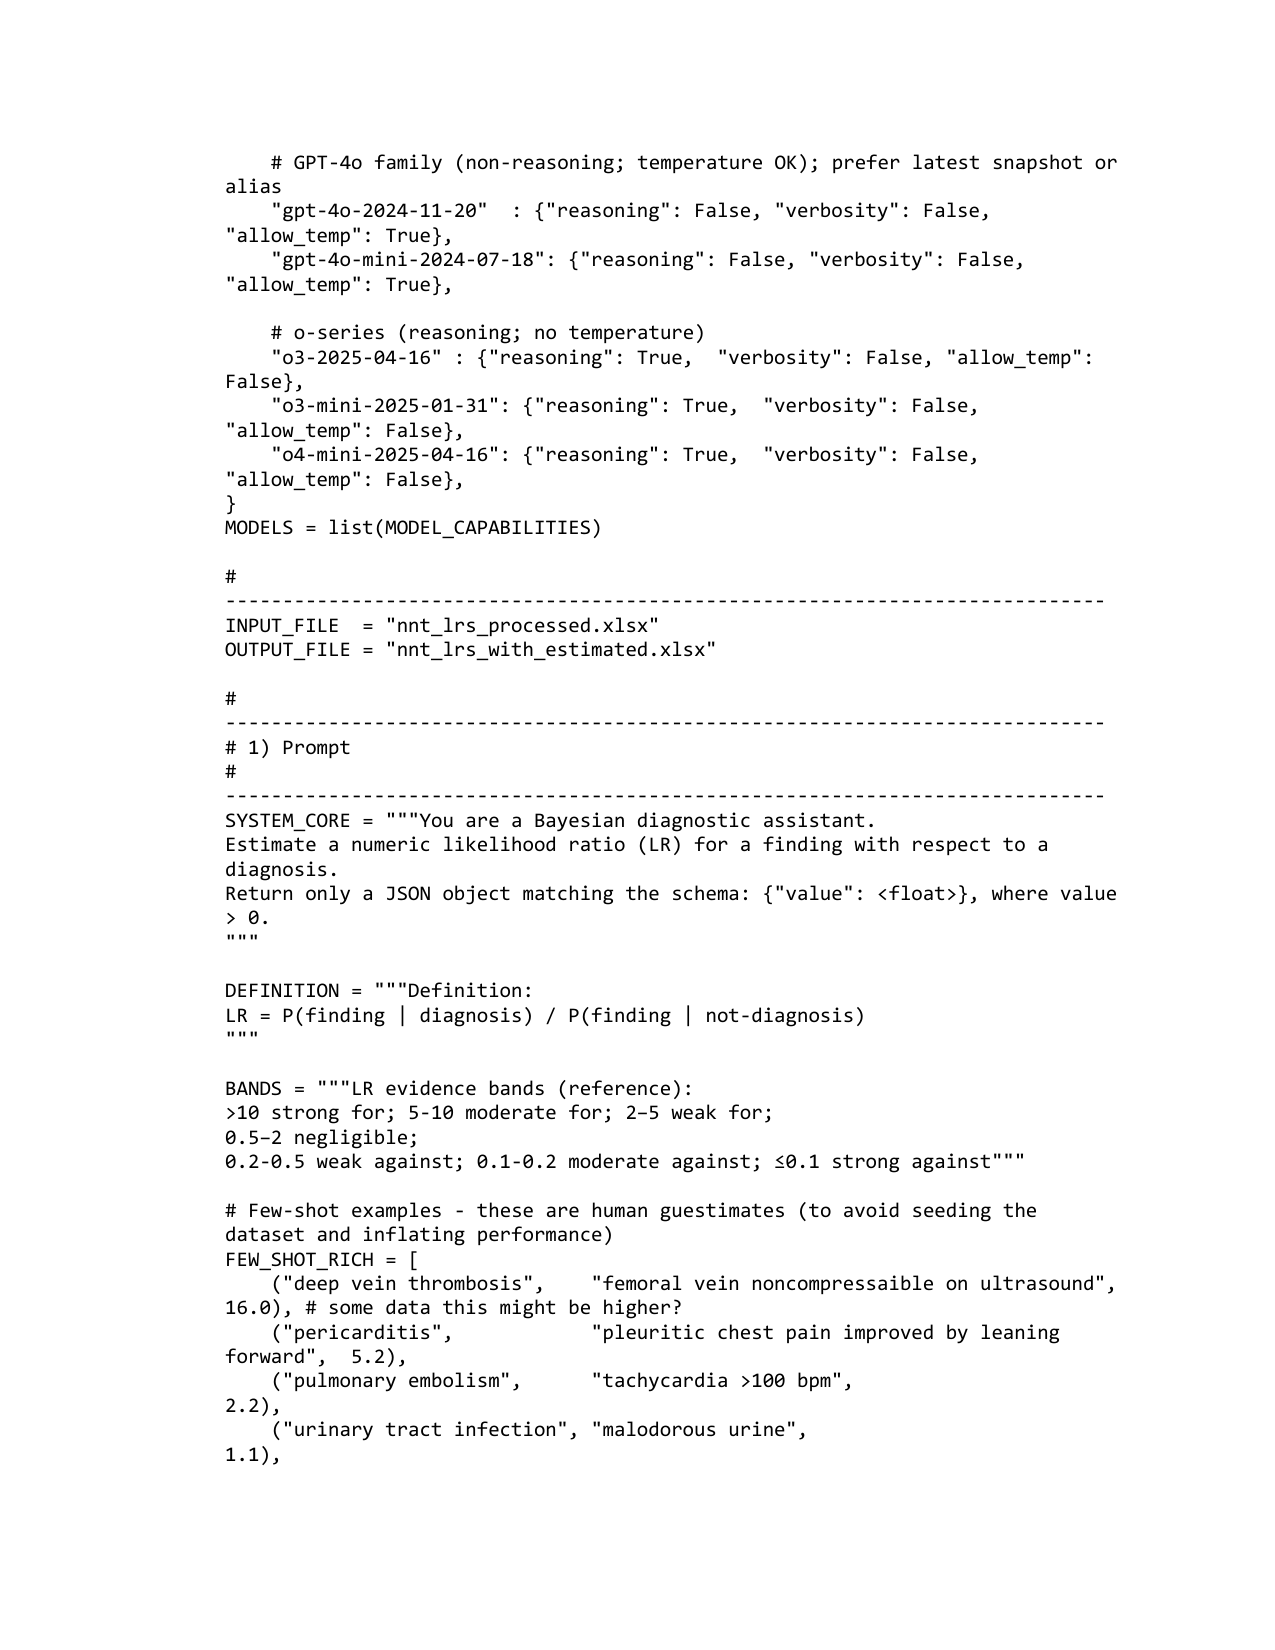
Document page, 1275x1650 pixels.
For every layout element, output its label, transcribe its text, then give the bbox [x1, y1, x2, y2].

text # ----------------------------------------------------------------------------- [225, 686, 1125, 735]
text ("pulmonary embolism", "tachycardia >100 bpm", 2.2), [225, 1369, 1125, 1417]
text # 1) Prompt [225, 735, 1125, 759]
text # ----------------------------------------------------------------------------- [225, 759, 1125, 808]
text LR = P(finding | diagnosis) / P(finding | not-diagnosis) [225, 1003, 1125, 1027]
text >10 strong for; 5-10 moderate for; 2–5 weak for; [225, 1101, 1125, 1125]
text Estimate a numeric likelihood ratio (LR) for a finding with respect to a diagnosis. [225, 832, 1125, 881]
text """ [225, 1027, 1125, 1052]
text # Few‑shot examples - these are human guestimates (to avoid seeding the dataset and inflating performance) [225, 1198, 1125, 1247]
text INPUT_FILE = "nnt_lrs_processed.xlsx" [225, 613, 1125, 637]
text Return only a JSON object matching the schema: {"value": <float>}, where value > 0. [225, 881, 1125, 930]
text "o3-mini-2025-01-31": {"reasoning": True, "verbosity": False, "allow_temp": False}, [225, 394, 1125, 442]
text MODELS = list(MODEL_CAPABILITIES) [225, 516, 1125, 540]
text # GPT‑4o family (non‑reasoning; temperature OK); prefer latest snapshot or alias [225, 150, 1125, 199]
text "gpt-4o-2024-11-20" : {"reasoning": False, "verbosity": False, "allow_temp": True}, [225, 199, 1125, 247]
text """ [225, 930, 1125, 954]
text } [225, 491, 1125, 516]
text 0.2-0.5 weak against; 0.1-0.2 moderate against; ≤0.1 strong against""" [225, 1149, 1125, 1174]
text "gpt-4o-mini-2024-07-18": {"reasoning": False, "verbosity": False, "allow_temp": True}, [225, 247, 1125, 296]
text BANDS = """LR evidence bands (reference): [225, 1076, 1125, 1101]
text # ----------------------------------------------------------------------------- [225, 564, 1125, 613]
text "o4-mini-2025-04-16": {"reasoning": True, "verbosity": False, "allow_temp": False}, [225, 442, 1125, 491]
text ("pericarditis", "pleuritic chest pain improved by leaning forward", 5.2), [225, 1320, 1125, 1369]
text OUTPUT_FILE = "nnt_lrs_with_estimated.xlsx" [225, 637, 1125, 662]
text "o3-2025-04-16" : {"reasoning": True, "verbosity": False, "allow_temp": False}, [225, 345, 1125, 394]
text ("urinary tract infection", "malodorous urine", 1.1), [225, 1417, 1125, 1466]
text DEFINITION = """Definition: [225, 979, 1125, 1003]
text FEW_SHOT_RICH = [ [225, 1247, 1125, 1271]
text ("deep vein thrombosis", "femoral vein noncompressaible on ultrasound", 16.0), # some data this might be higher? [225, 1271, 1125, 1320]
text 0.5–2 negligible; [225, 1125, 1125, 1149]
text SYSTEM_CORE = """You are a Bayesian diagnostic assistant. [225, 808, 1125, 832]
text # o‑series (reasoning; no temperature) [225, 321, 1125, 345]
